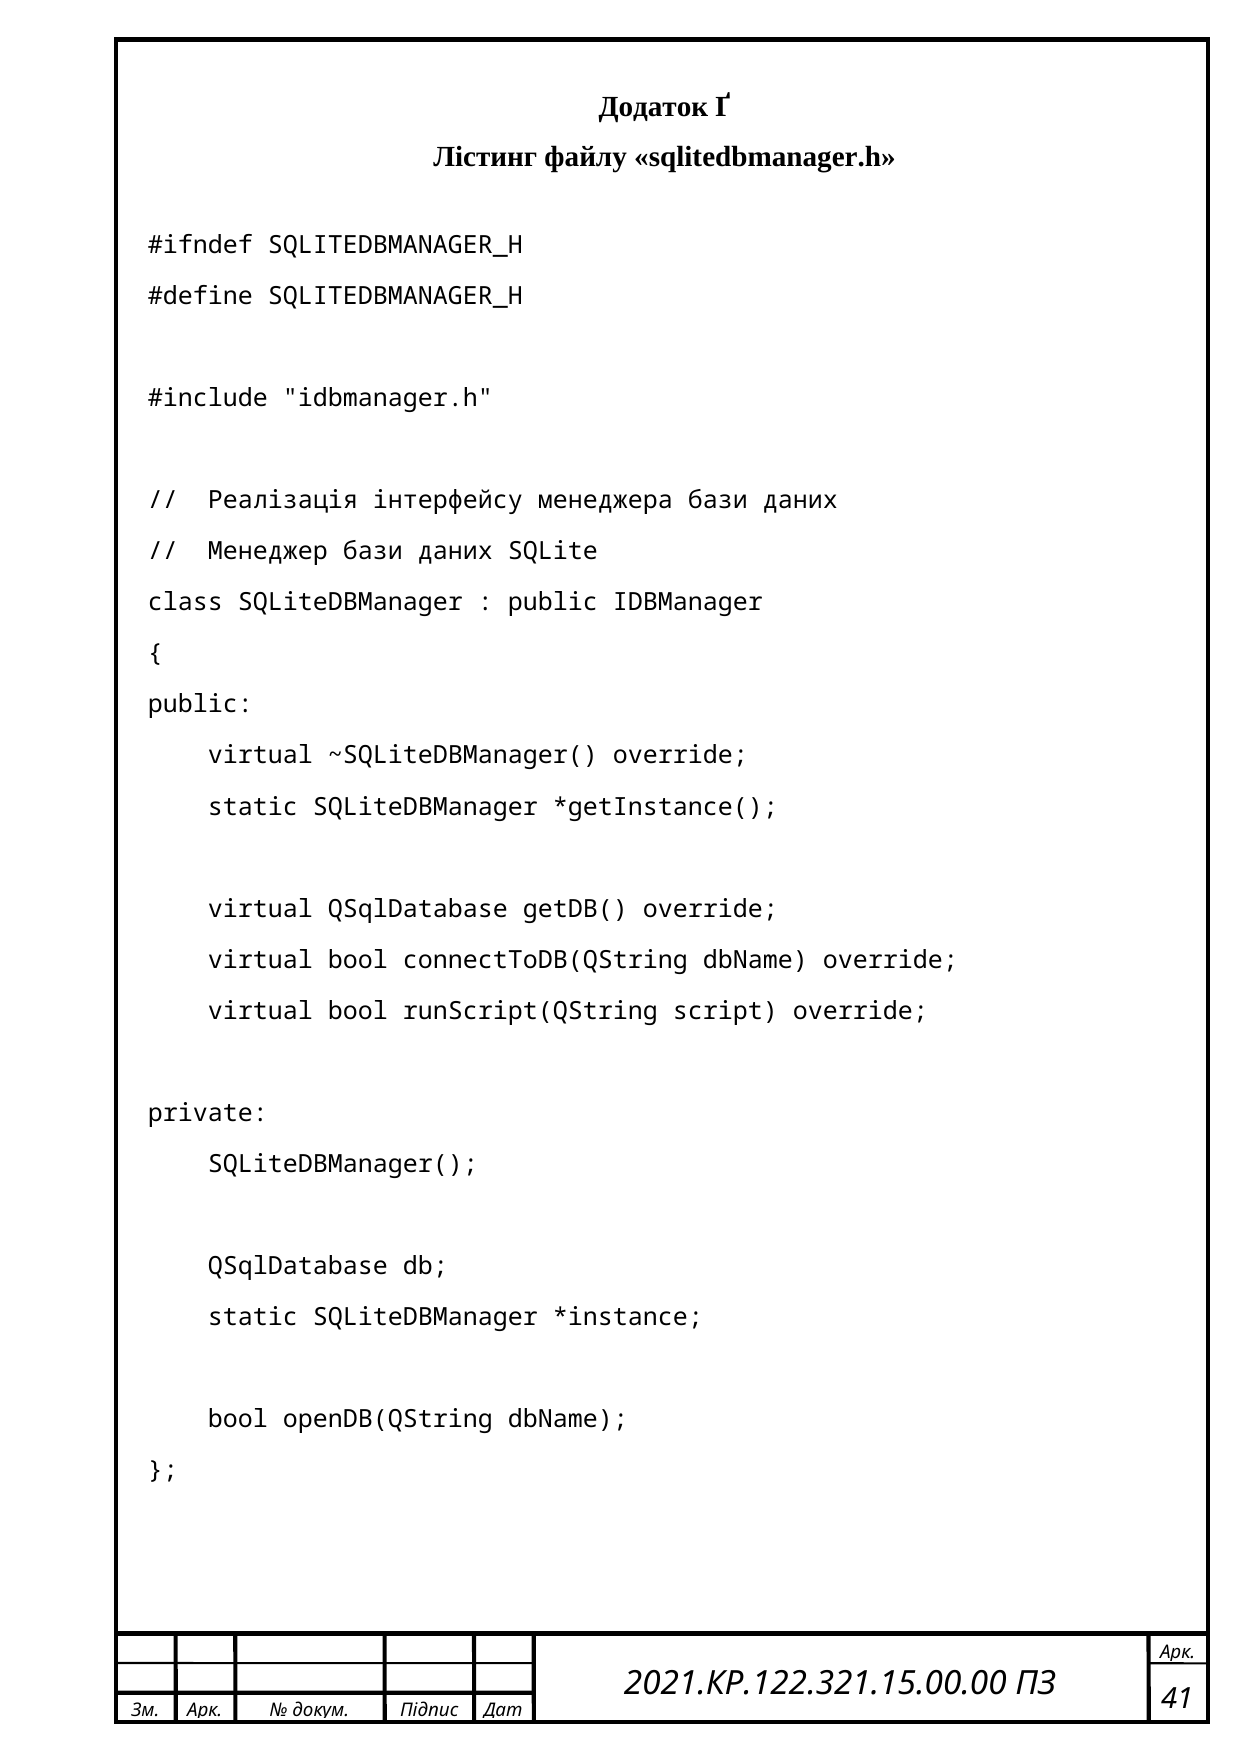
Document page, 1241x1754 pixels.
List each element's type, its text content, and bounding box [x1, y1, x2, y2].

text { [148, 635, 1181, 669]
text #ifndef SQLITEDBMANAGER_H [148, 227, 1181, 261]
text #include "idbmanager.h" [148, 380, 1181, 414]
text public: [148, 686, 1181, 720]
text virtual bool connectToDB(QString dbName) override; [148, 941, 1181, 975]
text private: [148, 1094, 1181, 1128]
text // Реалізація інтерфейсу менеджера бази даних [148, 482, 1181, 516]
text // Менеджер бази даних SQLite [148, 533, 1181, 567]
text bool openDB(QString dbName); [148, 1401, 1181, 1435]
text virtual bool runScript(QString script) override; [148, 992, 1181, 1026]
text class SQLiteDBManager : public IDBManager [148, 584, 1181, 618]
text virtual ~SQLiteDBManager() override; [148, 737, 1181, 771]
text #define SQLITEDBMANAGER_H [148, 278, 1181, 312]
text Додаток Ґ Лістинг файлу «sqlitedbmanager.h» [148, 89, 1181, 172]
text SQLiteDBManager(); [148, 1146, 1181, 1179]
text static SQLiteDBManager *getInstance(); [148, 788, 1181, 822]
text }; [148, 1452, 1181, 1486]
text QSqlDatabase db; [148, 1248, 1181, 1282]
text static SQLiteDBManager *instance; [148, 1299, 1181, 1333]
text virtual QSqlDatabase getDB() override; [148, 890, 1181, 924]
